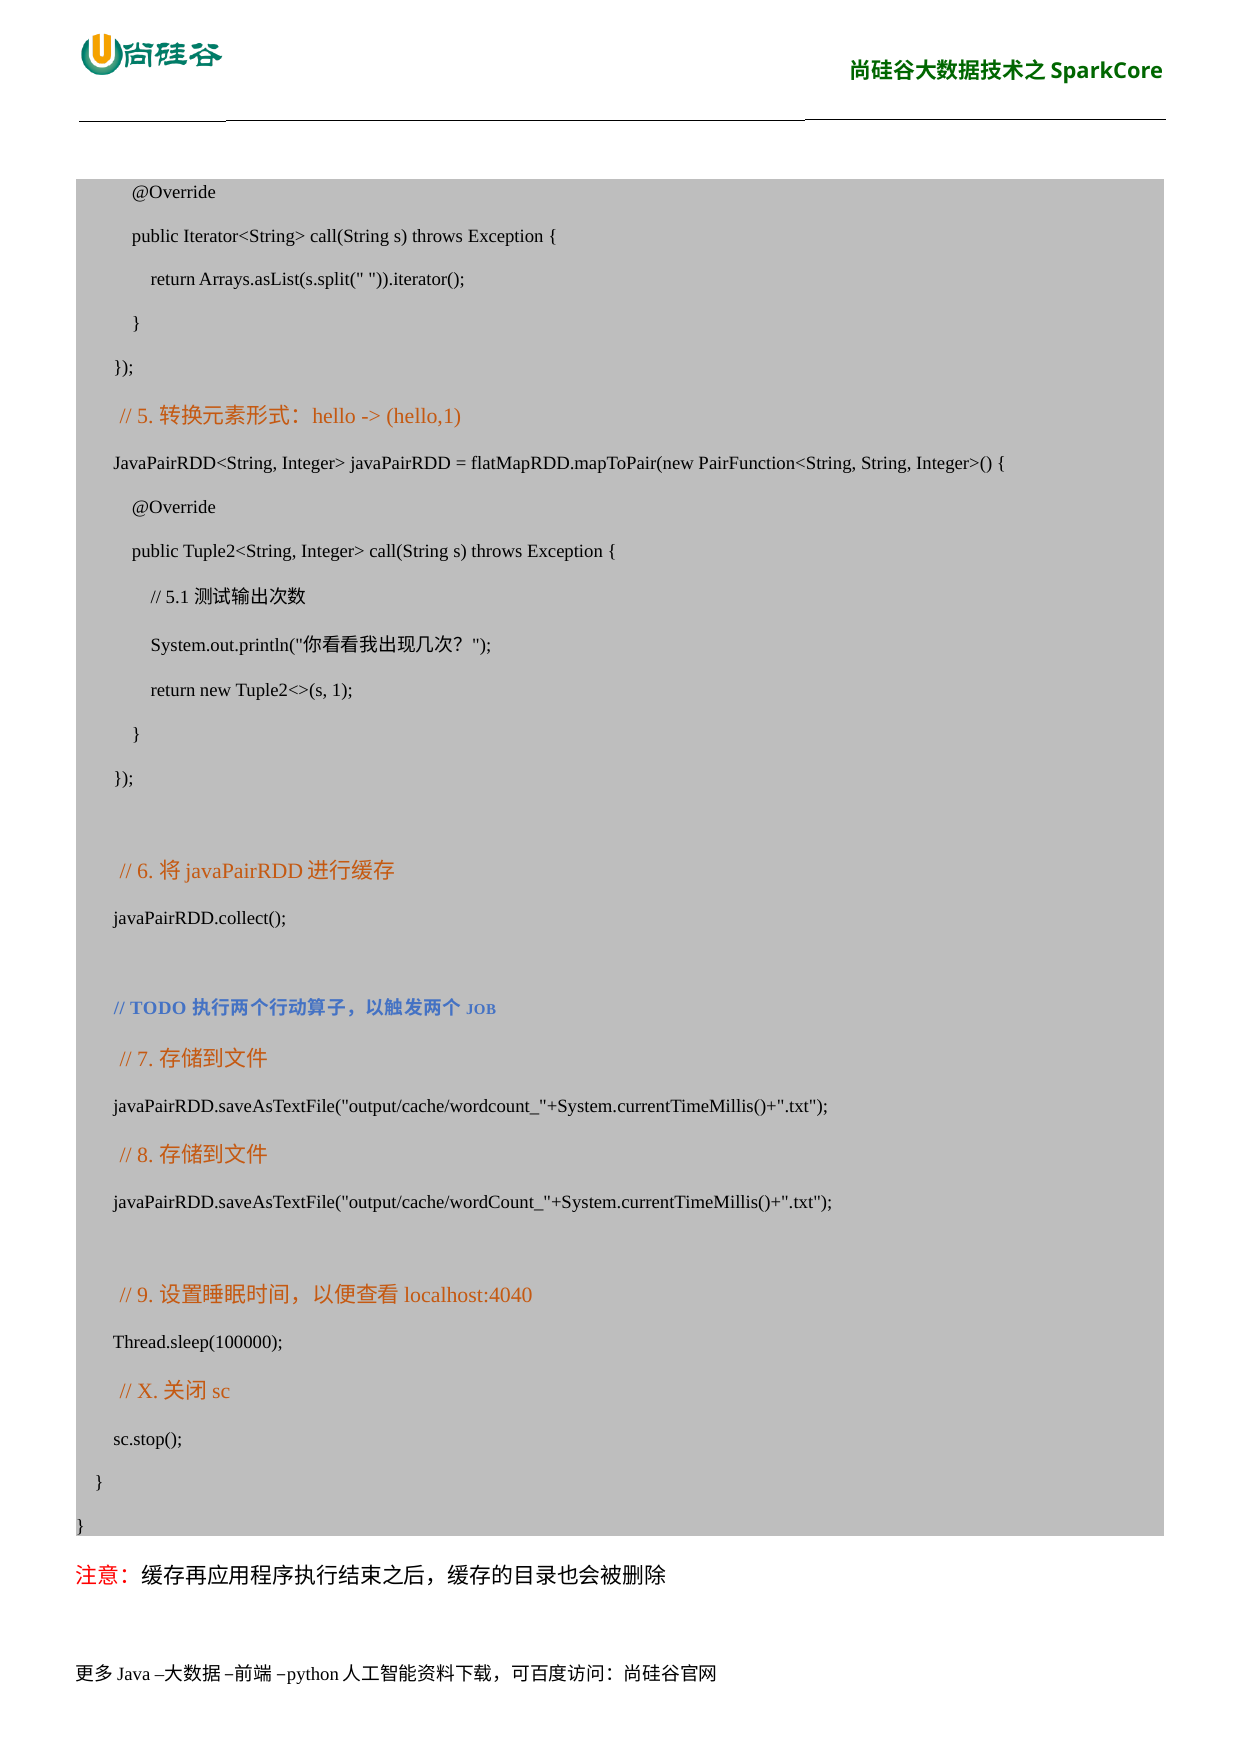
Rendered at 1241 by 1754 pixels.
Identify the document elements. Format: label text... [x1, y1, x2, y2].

text // TODO 执行两个行动算子，以触发两个job [76, 993, 1164, 1020]
text public Iterator<String> call(String s) throws Exception { [76, 223, 1164, 246]
text // 6. 将javaPairRDD进行缓存 [76, 853, 1164, 885]
text // X. 关闭sc [76, 1373, 1164, 1405]
text 注意：缓存再应用程序执行结束之后，缓存的目录也会被删除 [76, 1557, 1164, 1590]
text javaPairRDD.collect(); [76, 906, 1164, 928]
text return Arrays.asList(s.split(" ")).iterator(); [76, 267, 1164, 290]
text } [76, 1513, 1164, 1536]
text } [76, 722, 1164, 745]
text Thread.sleep(100000); [76, 1330, 1164, 1353]
text System.out.println("你看看我出现几次？"); [76, 630, 1164, 657]
text } [76, 311, 1164, 334]
text sc.stop(); [76, 1426, 1164, 1449]
text // 8. 存储到文件 [76, 1137, 1164, 1169]
text // 7. 存储到文件 [76, 1041, 1164, 1073]
text return new Tuple2<>(s, 1); [76, 678, 1164, 701]
text } [76, 1470, 1164, 1493]
text JavaPairRDD<String, Integer> javaPairRDD = flatMapRDD.mapToPair(new PairFunction<String, String, Integer>() { [76, 451, 1164, 474]
text }); [76, 766, 1164, 788]
text }); [76, 354, 1164, 377]
text public Tuple2<String, Integer> call(String s) throws Exception { [76, 538, 1164, 561]
text // 5.1 测试输出次数 [76, 582, 1164, 609]
text javaPairRDD.saveAsTextFile("output/cache/wordcount_"+System.currentTimeMillis()+".txt"); [76, 1093, 1164, 1116]
text @Override [76, 494, 1164, 517]
text @Override [76, 179, 1164, 202]
text javaPairRDD.saveAsTextFile("output/cache/wordCount_"+System.currentTimeMillis()+".txt"); [76, 1190, 1164, 1213]
text // 5. 转换元素形式：hello -> (hello,1) [76, 398, 1164, 430]
text // 9. 设置睡眠时间，以便查看localhost:4040 [76, 1277, 1164, 1309]
